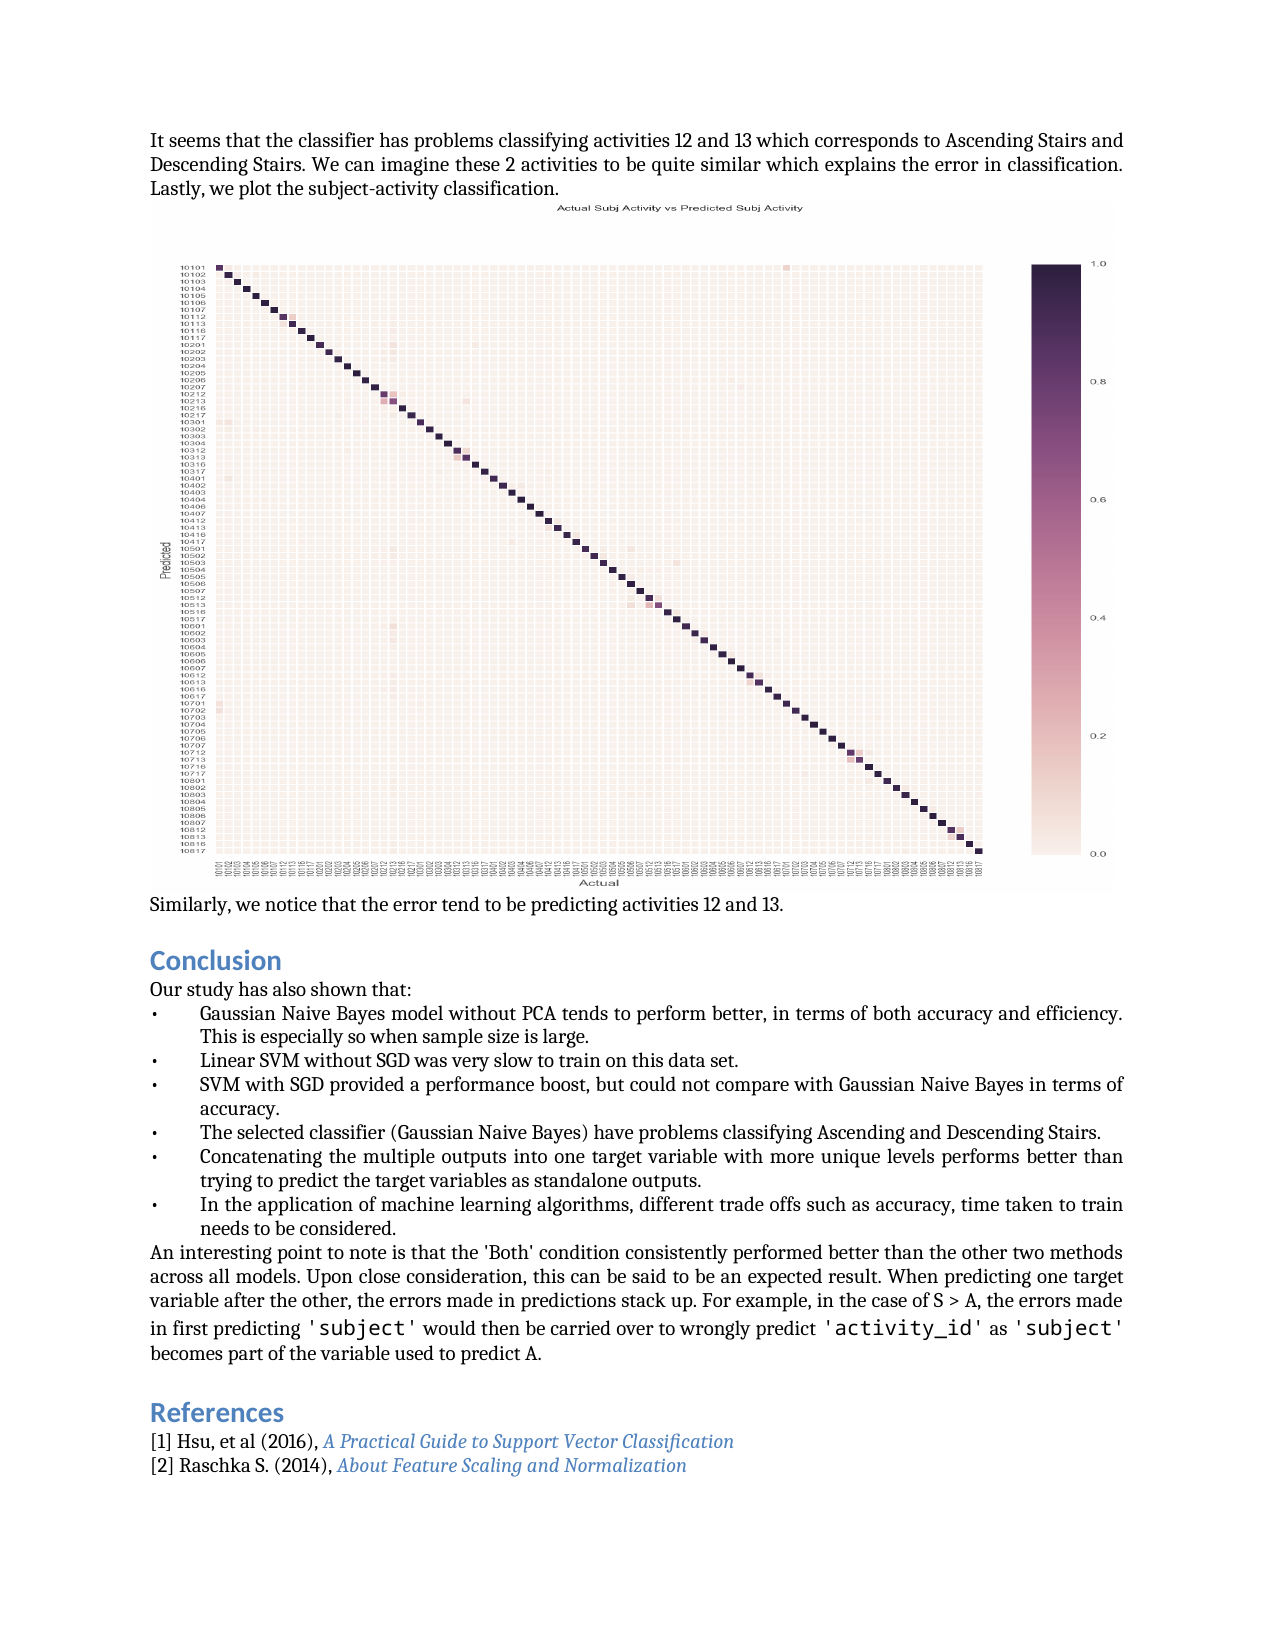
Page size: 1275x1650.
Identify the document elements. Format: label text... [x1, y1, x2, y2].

list The selected classifier (Gaussian Naive Bayes) have problems classifying Ascending and Descending Stairs. [150, 1121, 1125, 1145]
text An interesting point to note is that the 'Both' condition consistently performed better than the other two methods across all models. Upon close consideration, this can be said to be an expected result. When predicting one target variable after the other, the errors made in predictions stack up. For example, in the case of S > A, the errors made in first predicting 'subject' would then be carried over to wrongly predict 'activity_id' as 'subject' becomes part of the variable used to predict A. [150, 1241, 1125, 1365]
list Concatenating the multiple outputs into one target variable with more unique levels performs better than trying to predict the target variables as standalone outputs. [150, 1145, 1125, 1193]
subtitle References [150, 1394, 1125, 1429]
list SVM with SGD provided a performance boost, but could not compare with Gaussian Naive Bayes in terms of accuracy. [150, 1073, 1125, 1121]
text Our study has also shown that: [150, 977, 1125, 1001]
text [1] Hsu, et al (2016), A Practical Guide to Support Vector Classification [150, 1429, 1125, 1453]
picture [150, 200, 1115, 893]
text [2] Raschka S. (2014), About Feature Scaling and Normalization [150, 1453, 1125, 1477]
subtitle Conclusion [150, 942, 1125, 977]
text It seems that the classifier has problems classifying activities 12 and 13 which corresponds to Ascending Stairs and Descending Stairs. We can imagine these 2 activities to be quite similar which explains the error in classification. Lastly, we plot the subject-activity classification. [150, 129, 1125, 201]
list Gaussian Naive Bayes model without PCA tends to perform better, in terms of both accuracy and efficiency. This is especially so when sample size is large. [150, 1001, 1125, 1049]
text Similarly, we notice that the error tend to be predicting activities 12 and 13. [150, 892, 1125, 916]
list Linear SVM without SGD was very slow to train on this data set. [150, 1049, 1125, 1073]
list In the application of machine learning algorithms, different trade offs such as accuracy, time taken to train needs to be considered. [150, 1193, 1125, 1241]
